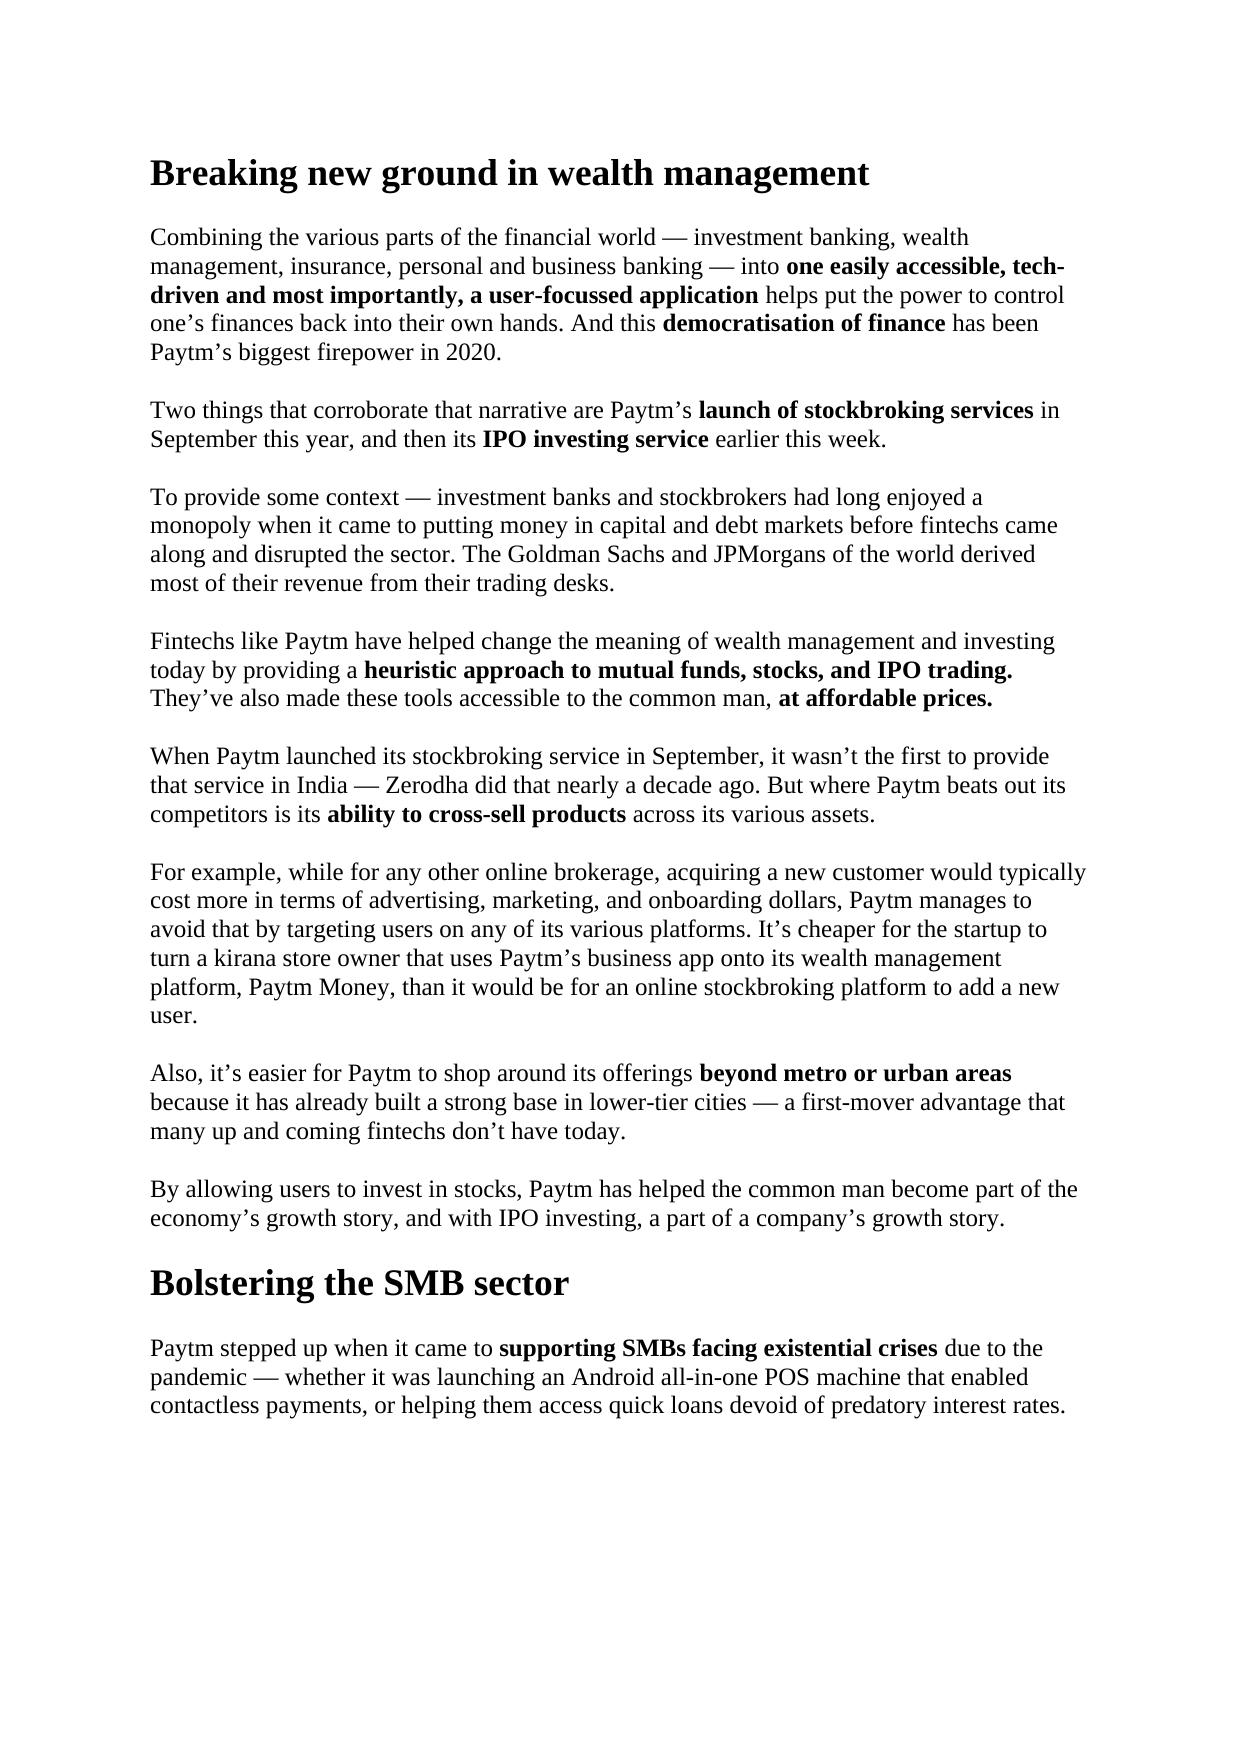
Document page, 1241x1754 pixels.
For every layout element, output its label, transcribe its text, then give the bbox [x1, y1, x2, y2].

text For example, while for any other online brokerage, acquiring a new customer would typically cost more in terms of advertising, marketing, and onboarding dollars, Paytm manages to avoid that by targeting users on any of its various platforms. It’s cheaper for the startup to turn a kirana store owner that uses Paytm’s business app onto its wealth management platform, Paytm Money, than it would be for an online stockbroking platform to add a new user. [150, 857, 1090, 1029]
text Two things that corroborate that narrative are Paytm’s launch of stockbroking services in September this year, and then its IPO investing service earlier this week. [150, 395, 1090, 453]
text Also, it’s easier for Paytm to shop around its offerings beyond metro or urban areas because it has already built a strong base in lower-tier cities — a first-mover advantage that many up and coming fintechs don’t have today. [150, 1058, 1090, 1145]
text Fintechs like Paytm have helped change the meaning of wealth management and investing today by providing a heuristic approach to mutual funds, stocks, and IPO trading. They’ve also made these tools accessible to the common man, at affordable prices. [150, 626, 1090, 712]
text Paytm stepped up when it came to supporting SMBs facing existential crises due to the pandemic — whether it was launching an Android all-in-one POS machine that enabled contactless payments, or helping them access quick loans devoid of predatory interest rates. [150, 1333, 1090, 1419]
text To provide some context — investment banks and stockbrokers had long enjoyed a monopoly when it came to putting money in capital and debt markets before fintechs came along and disrupted the sector. The Goldman Sachs and JPMorgans of the world derived most of their revenue from their trading desks. [150, 482, 1090, 597]
text Bolstering the SMB sector [150, 1261, 1090, 1304]
text By allowing users to invest in stocks, Paytm has helped the common man become part of the economy’s growth story, and with IPO investing, a part of a company’s growth story. [150, 1174, 1090, 1231]
text When Paytm launched its stockbroking service in September, it wasn’t the first to provide that service in India — Zerodha did that nearly a decade ago. But where Paytm beats out its competitors is its ability to cross-sell products across its various assets. [150, 741, 1090, 828]
text Breaking new ground in wealth management [150, 150, 1090, 193]
text Combining the various parts of the financial world — investment banking, wealth management, insurance, personal and business banking — into one easily accessible, tech-driven and most importantly, a user-focussed application helps put the power to control one’s finances back into their own hands. And this democratisation of finance has been Paytm’s biggest firepower in 2020. [150, 222, 1090, 366]
